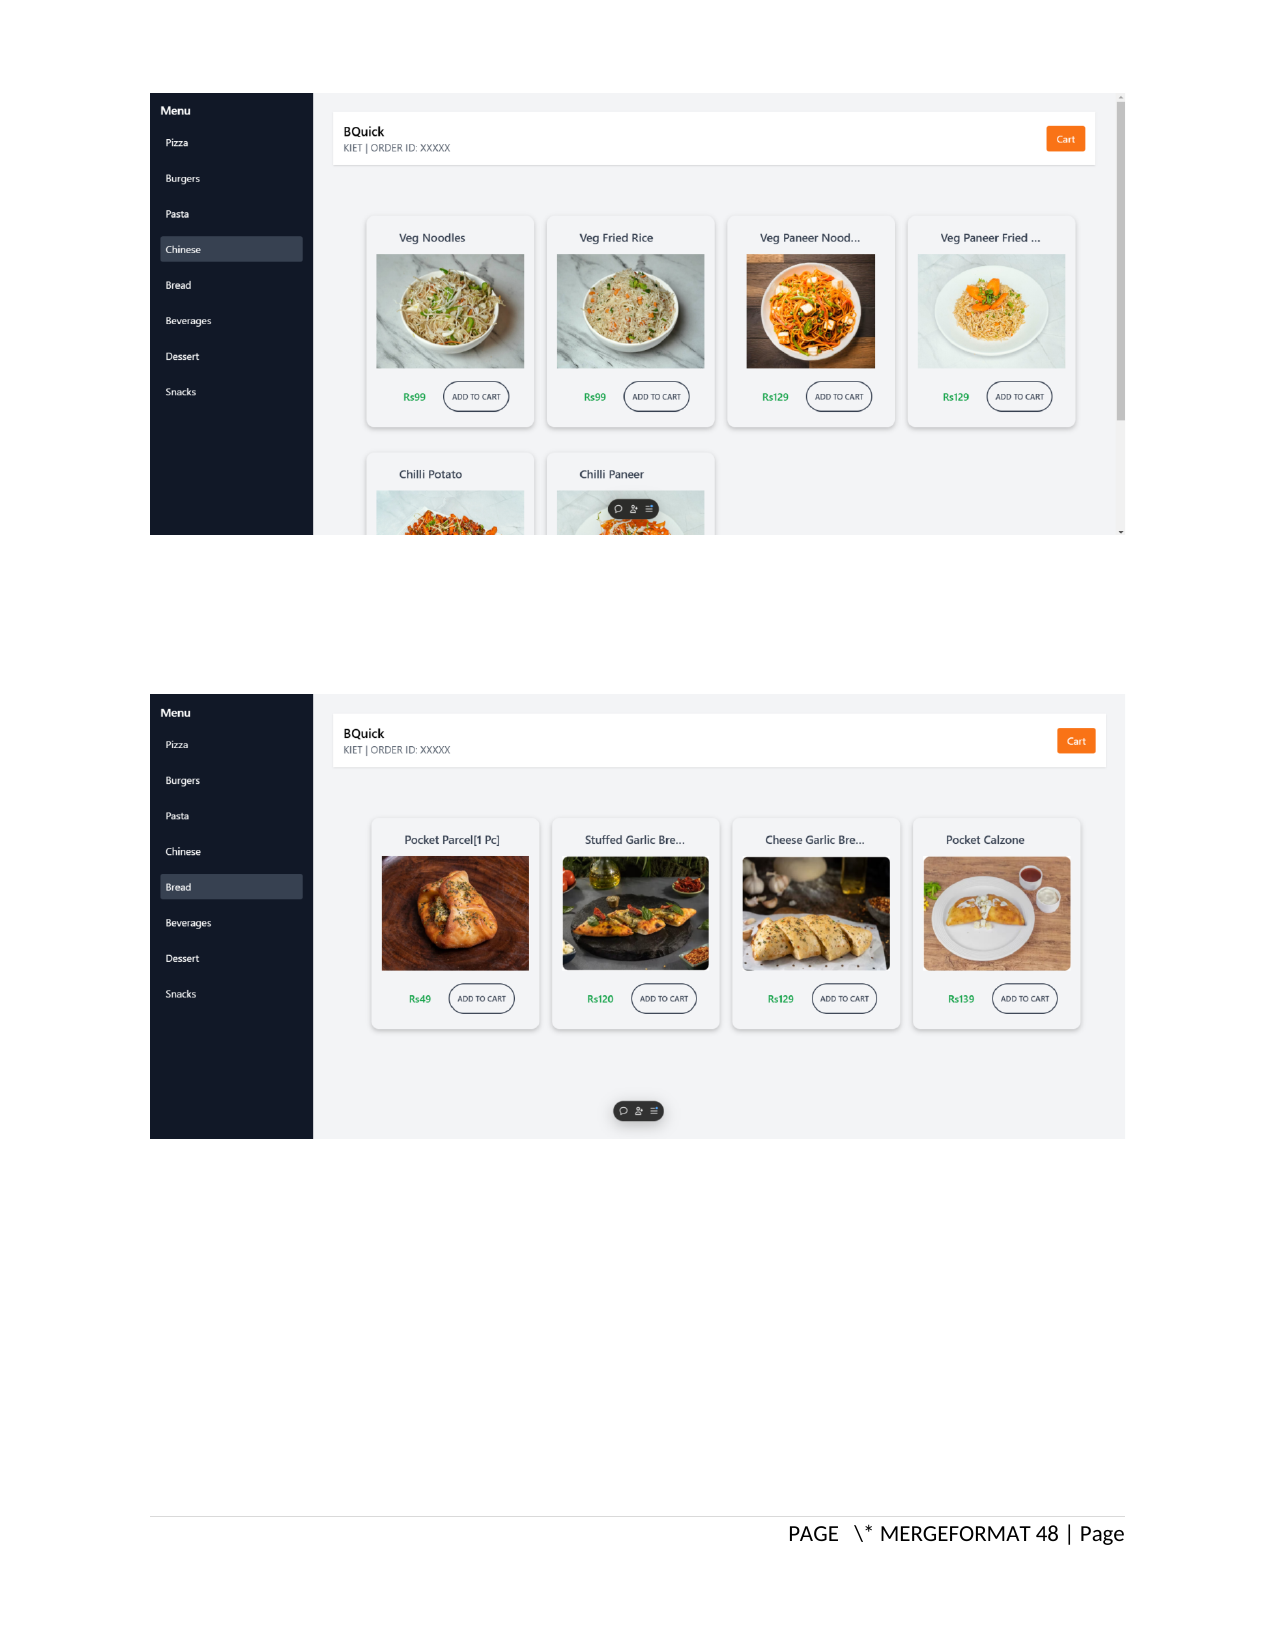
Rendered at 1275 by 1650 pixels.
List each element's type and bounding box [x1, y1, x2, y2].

picture [150, 93, 1125, 535]
picture [150, 694, 1125, 1139]
